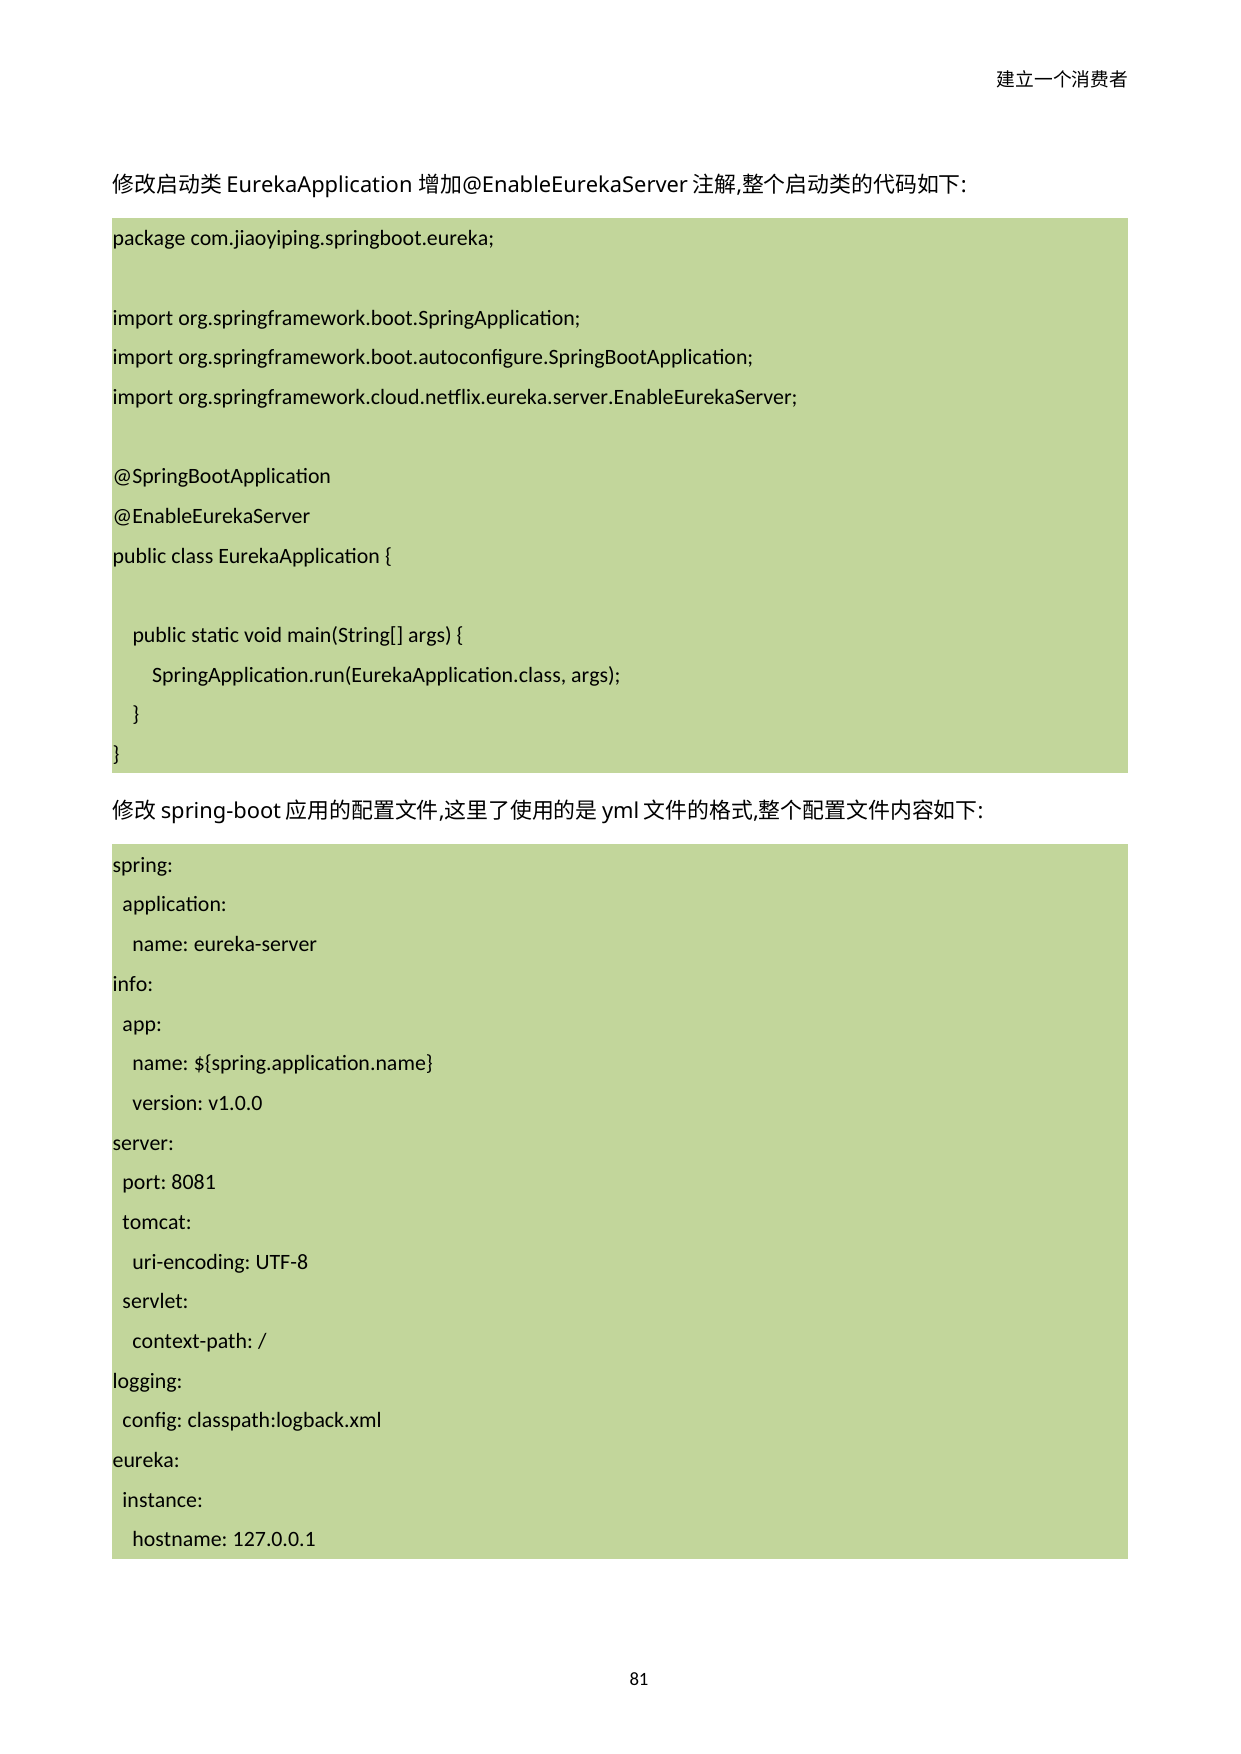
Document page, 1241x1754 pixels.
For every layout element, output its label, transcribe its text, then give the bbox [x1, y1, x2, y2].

text server: [112, 1122, 1128, 1162]
text config: classpath:logback.xml [112, 1400, 1128, 1440]
text @EnableEurekaServer [112, 496, 1128, 535]
text } [112, 734, 1128, 773]
text uri-encoding: UTF-8 [112, 1241, 1128, 1281]
text logging: [112, 1360, 1128, 1400]
text name: eureka-server [112, 924, 1128, 963]
text public static void main(String[] args) { [112, 615, 1128, 654]
text SpringApplication.run(EurekaApplication.class, args); [112, 654, 1128, 694]
text tomcat: [112, 1202, 1128, 1241]
text app: [112, 1003, 1128, 1043]
text context-path: / [112, 1321, 1128, 1360]
text application: [112, 884, 1128, 924]
text servlet: [112, 1281, 1128, 1321]
text port: 8081 [112, 1162, 1128, 1202]
text 修改启动类EurekaApplication 增加@EnableEurekaServer注解,整个启动类的代码如下: [112, 163, 1128, 202]
text version: v1.0.0 [112, 1083, 1128, 1122]
text import org.springframework.boot.autoconfigure.SpringBootApplication; [112, 337, 1128, 377]
text info: [112, 963, 1128, 1003]
text instance: [112, 1479, 1128, 1519]
text } [112, 694, 1128, 734]
text hostname: 127.0.0.1 [112, 1519, 1128, 1559]
text spring: [112, 844, 1128, 884]
text package com.jiaoyiping.springboot.eureka; [112, 218, 1128, 258]
text public class EurekaApplication { [112, 535, 1128, 575]
text @SpringBootApplication [112, 456, 1128, 496]
text name: ${spring.application.name} [112, 1043, 1128, 1083]
text eureka: [112, 1440, 1128, 1479]
text import org.springframework.cloud.netflix.eureka.server.EnableEurekaServer; [112, 377, 1128, 416]
text import org.springframework.boot.SpringApplication; [112, 297, 1128, 337]
text 修改spring-boot应用的配置文件,这里了使用的是yml文件的格式,整个配置文件内容如下: [112, 789, 1128, 829]
